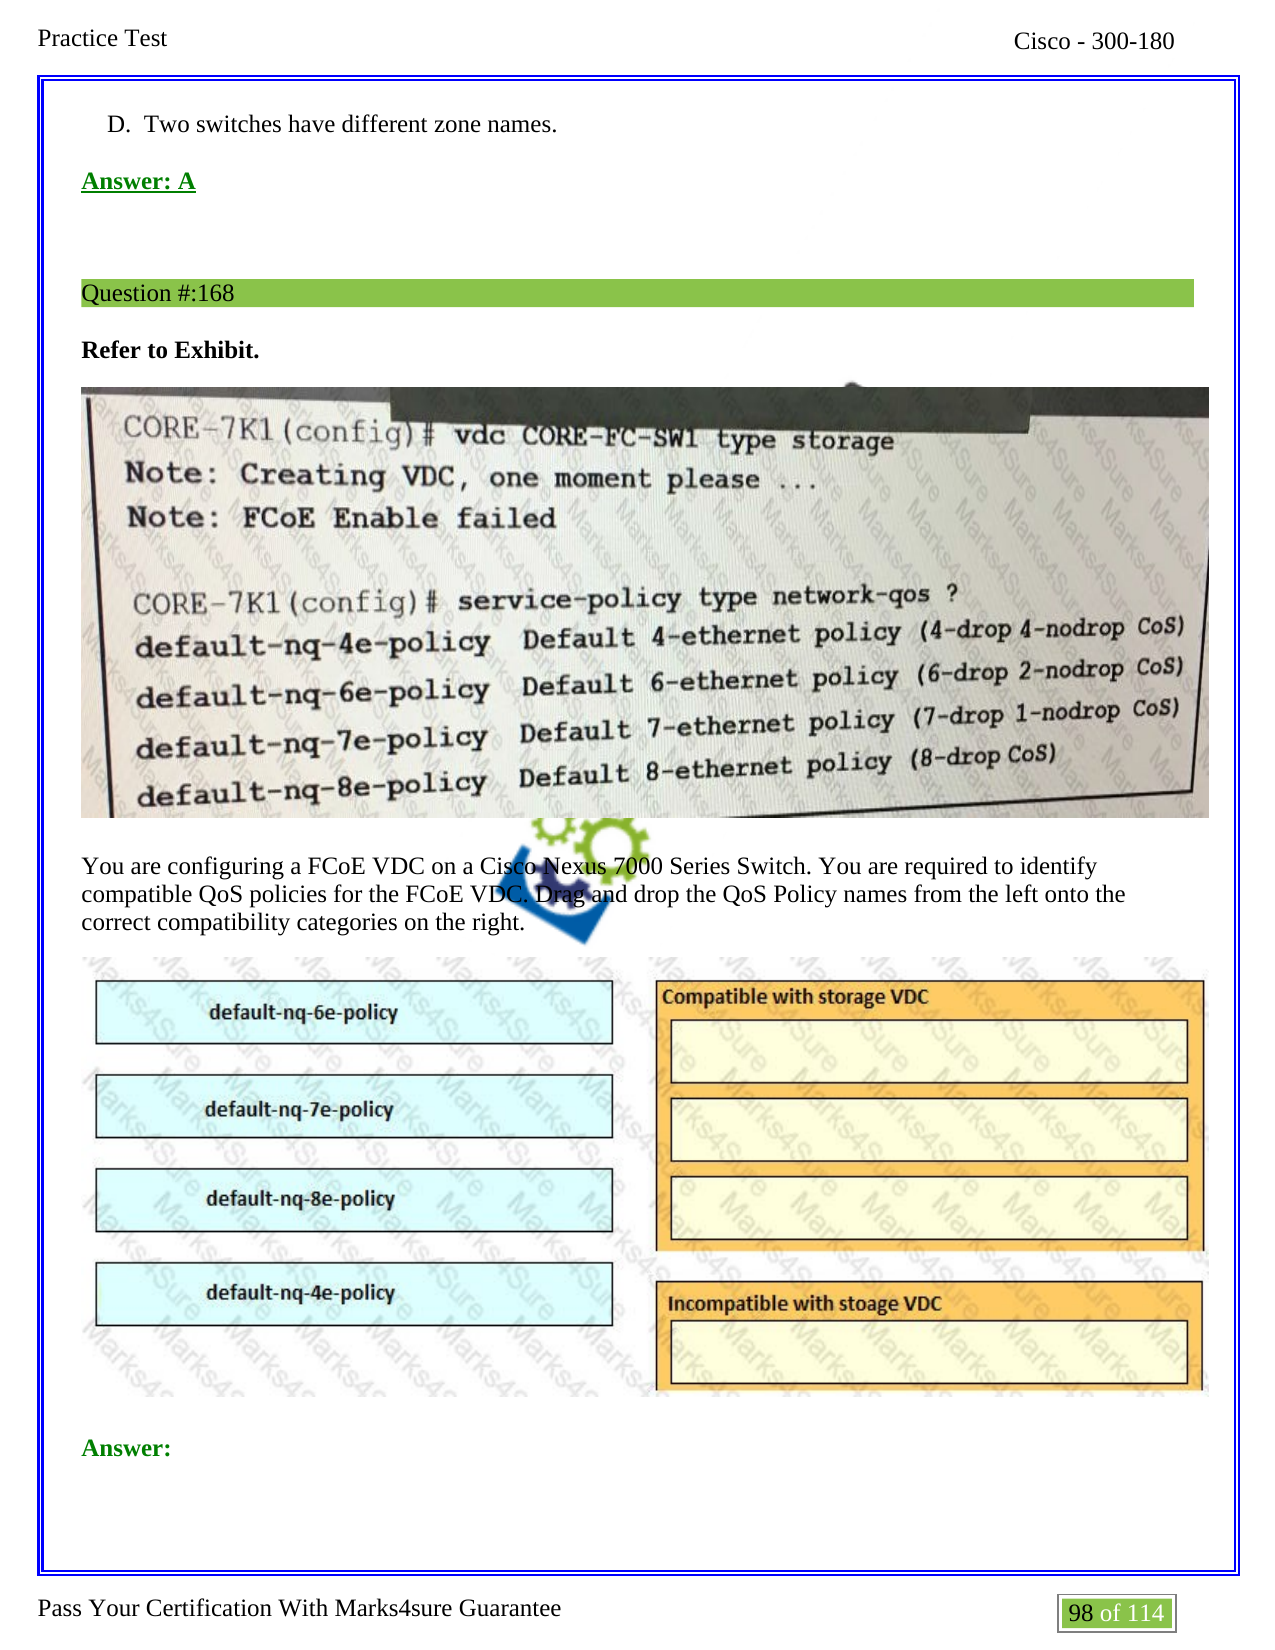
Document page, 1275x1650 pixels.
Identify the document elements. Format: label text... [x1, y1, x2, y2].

subtitle Answer: [81, 1433, 1204, 1461]
text You are configuring a FCoE VDC on a Cisco Nexus 7000 Series Switch. You are required to identify compatible QoS policies for the FCoE VDC. Drag and drop the QoS Policy names from the left onto the correct compatibility categories on the right. [81, 852, 1188, 936]
text Practice Test [37, 23, 167, 51]
list Two switches have different zone names. [107, 109, 1204, 138]
subtitle Answer: A [81, 166, 1204, 195]
picture [417, 0, 1224, 75]
picture [81, 81, 1224, 1397]
text Refer to Exhibit. [81, 335, 1204, 364]
text Cisco - 300-180 [1014, 26, 1204, 55]
